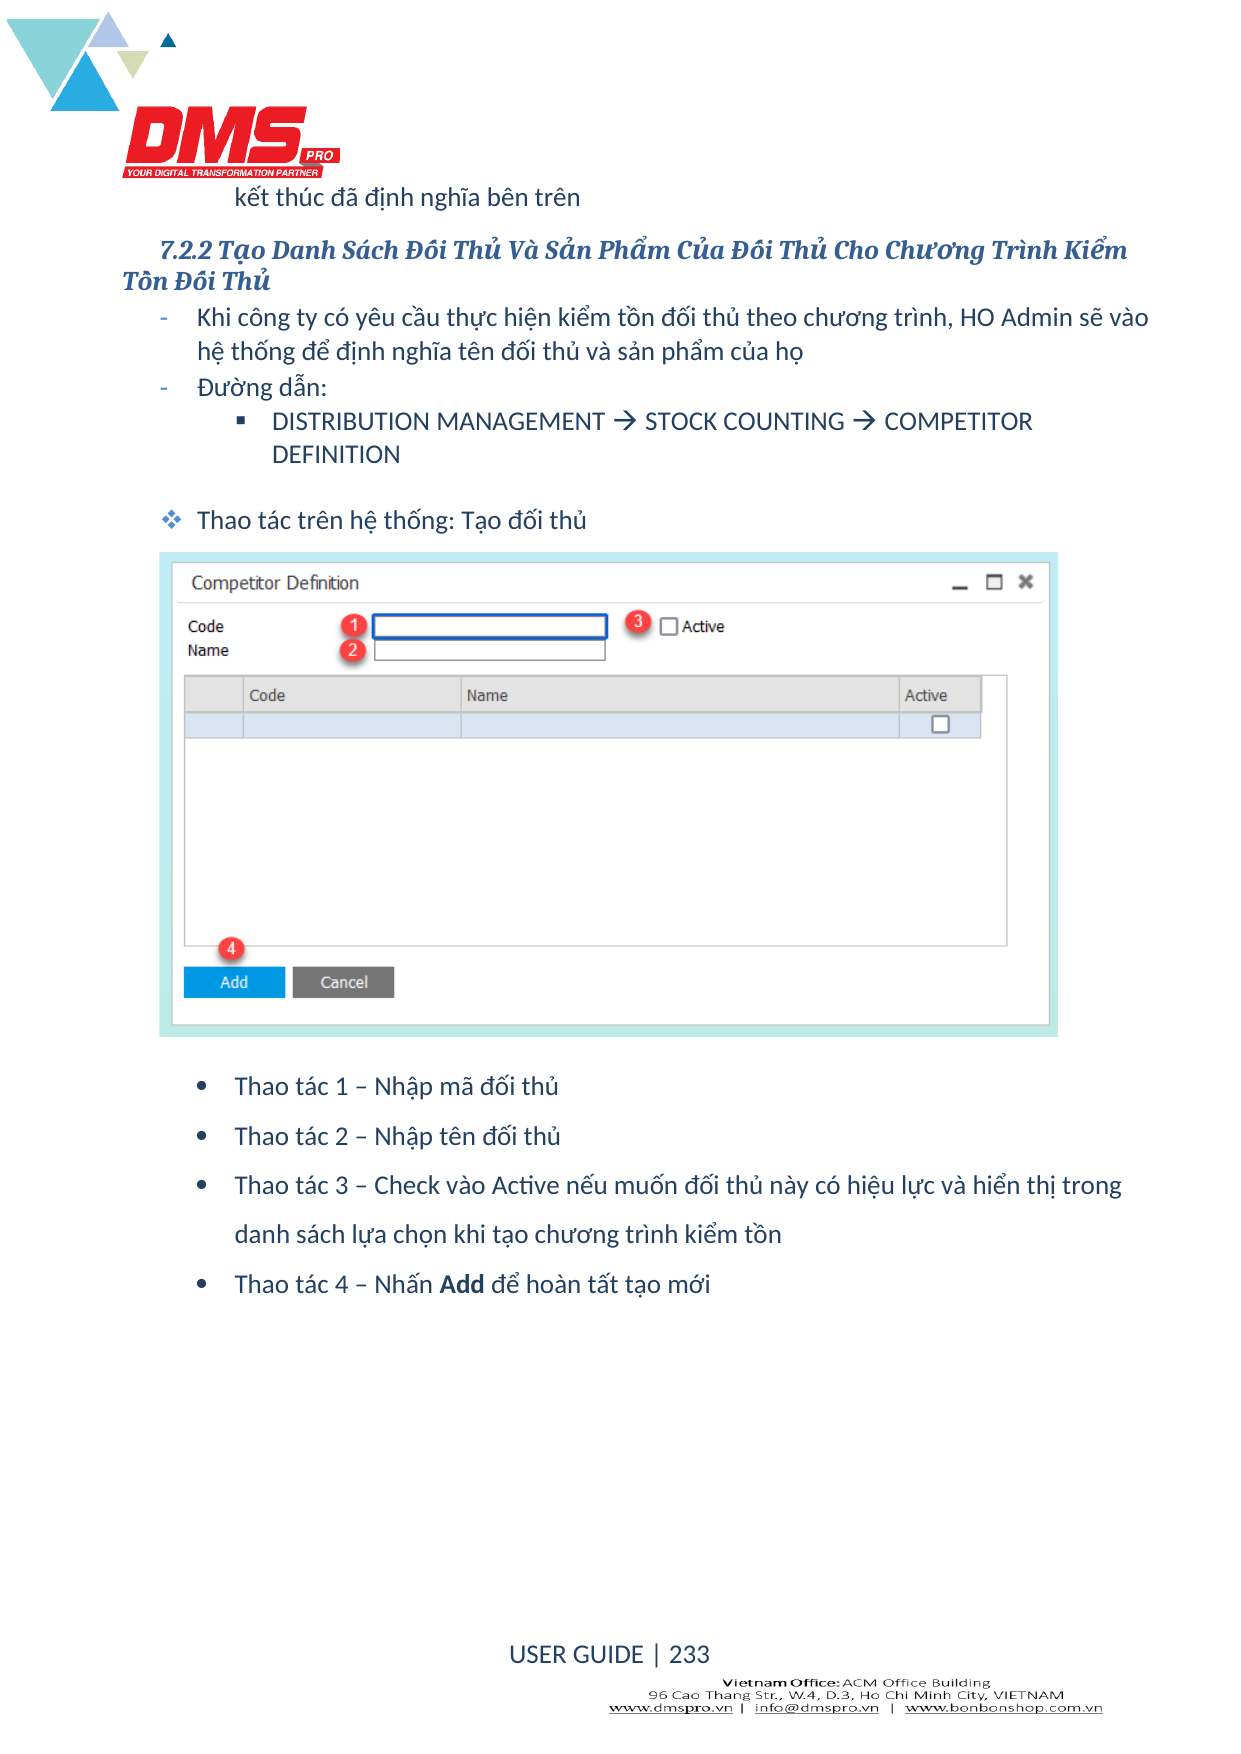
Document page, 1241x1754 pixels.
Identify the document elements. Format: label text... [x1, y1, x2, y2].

subtitle 7.2.2 Tạo Danh Sách Đối Thủ Và Sản Phẩm Của Đối Thủ Cho Chương Trình Kiểm Tồn Đối Thủ [122, 235, 1153, 297]
list Thao tác 4 – Nhấn Add để hoàn tất tạo mới [197, 1267, 1153, 1300]
list Thao tác 13 – Nhấn Close Program để vô hiệu hóa chương trình này trước thời hạn kết thúc đã định nghĩa bên trên [197, 181, 1153, 213]
list Thao tác 1 – Nhập mã đối thủ [197, 1069, 1153, 1102]
list Thao tác 3 – Check vào Active nếu muốn đối thủ này có hiệu lực và hiển thị trong danh sách lựa chọn khi tạo chương trình kiểm tồn [197, 1168, 1153, 1251]
list Thao tác trên hệ thống: Tạo đối thủ [159, 503, 1153, 536]
picture [159, 552, 1059, 1037]
list Khi công ty có yêu cầu thực hiện kiểm tồn đối thủ theo chương trình, HO Admin sẽ vào hệ thống để định nghĩa tên đối thủ và sản phẩm của họ [159, 297, 1153, 367]
list Đường dẫn: [159, 367, 1153, 404]
picture [5, 11, 340, 177]
list Thao tác 2 – Nhập tên đối thủ [197, 1119, 1153, 1152]
list DISTRIBUTION MANAGEMENT STOCK COUNTING COMPETITOR DEFINITION [234, 404, 1153, 470]
